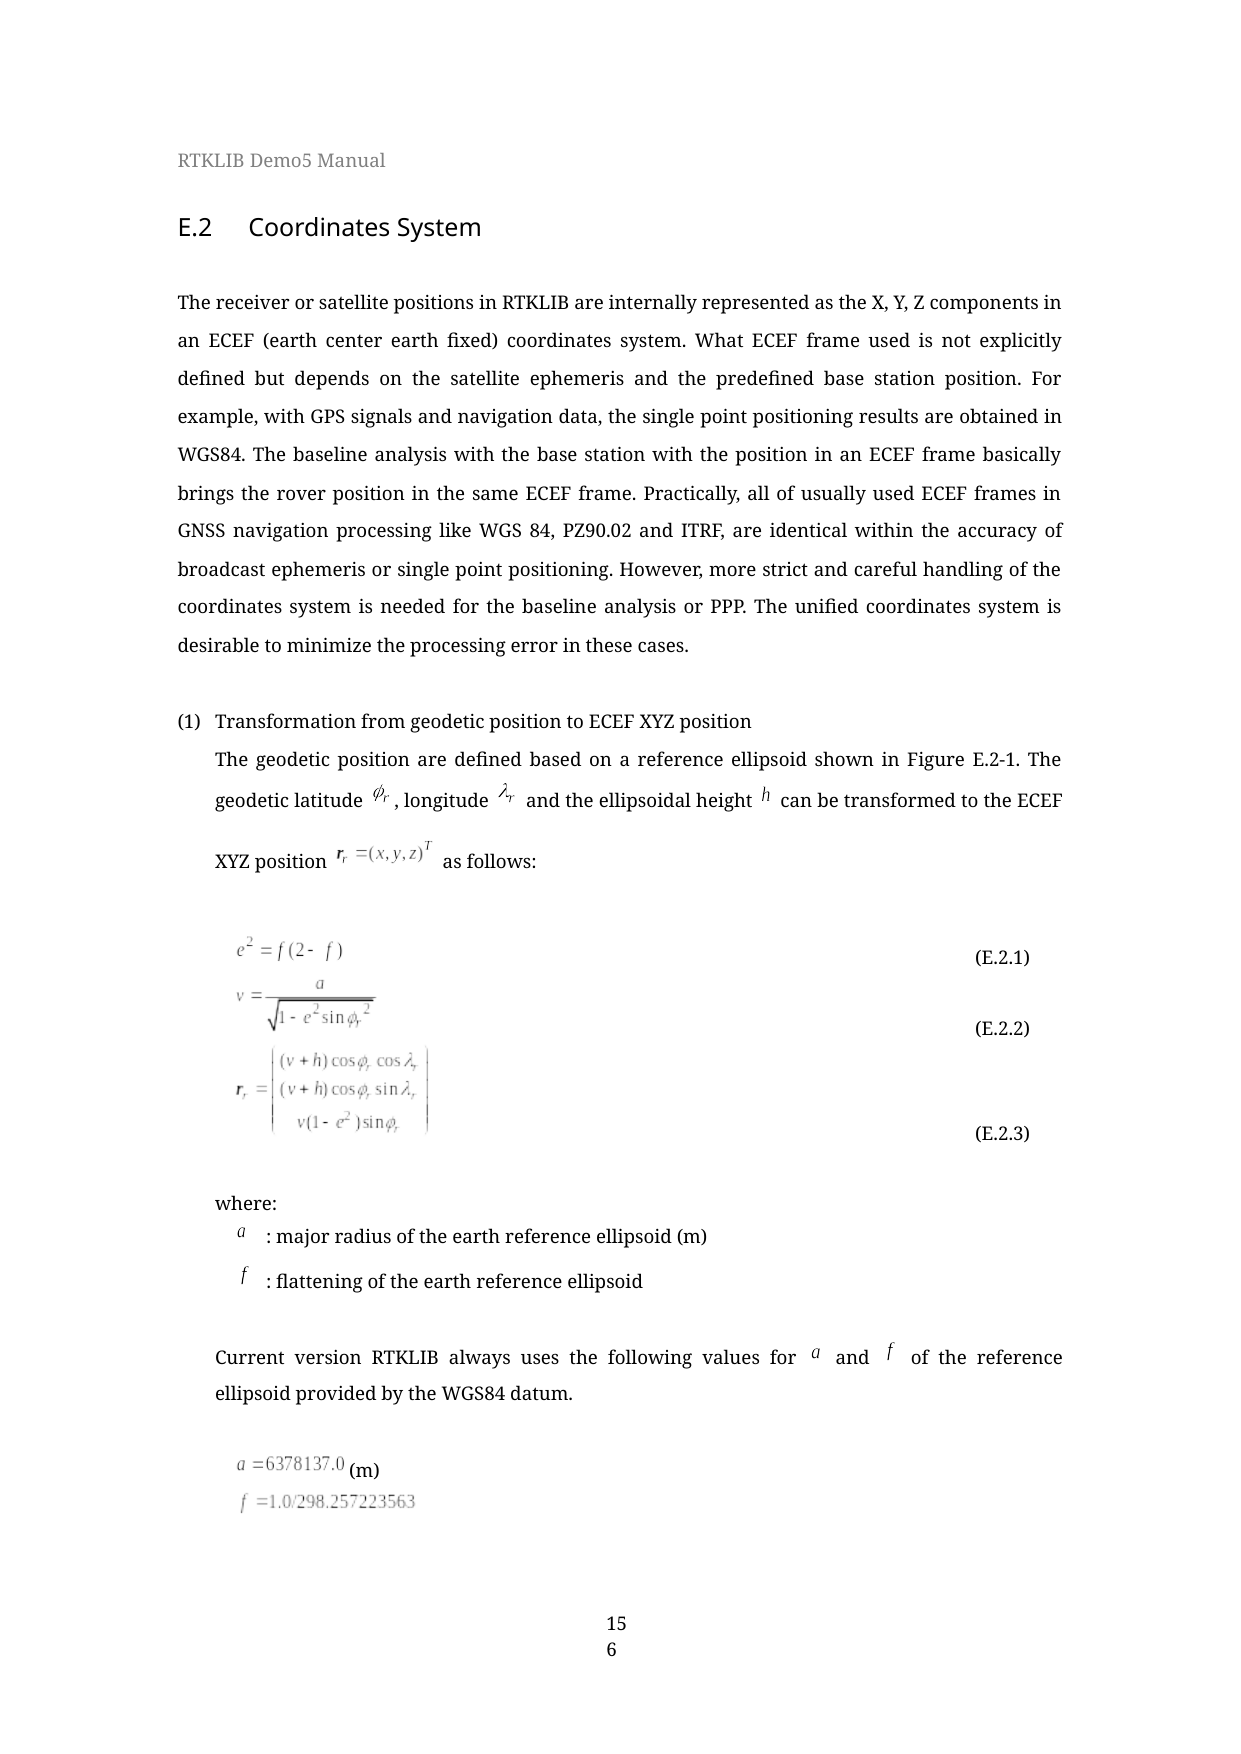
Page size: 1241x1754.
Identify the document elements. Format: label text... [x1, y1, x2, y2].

list Transformation from geodetic position to ECEF XYZ position [177, 702, 1063, 740]
text where: [215, 1184, 1063, 1222]
text (E.2.1) [233, 930, 1063, 970]
text The geodetic position are defined based on a reference ellipsoid shown in Figure E.2-1. The geodetic latitude , longitude and the ellipsoidal height can be transformed to the ECEF XYZ position as follows: [215, 740, 1063, 892]
subtitle E.2 Coordinates System [177, 207, 1063, 245]
text (E.2.3) [233, 1041, 1063, 1146]
text : major radius of the earth reference ellipsoid (m) [233, 1222, 1063, 1260]
text (m) [233, 1450, 1063, 1488]
text (E.2.2) [233, 970, 1063, 1041]
text Current version RTKLIB always uses the following values for and of the reference ellipsoid provided by the WGS84 datum. [215, 1336, 1063, 1412]
text The receiver or satellite positions in RTKLIB are internally represented as the X, Y, Z components in an ECEF (earth center earth fixed) coordinates system. What ECEF frame used is not explicitly defined but depends on the satellite ephemeris and the predefined base station position. For example, with GPS signals and navigation data, the single point positioning results are obtained in WGS84. The baseline analysis with the base station with the position in an ECEF frame basically brings the rover position in the same ECEF frame. Practically, all of usually used ECEF frames in GNSS navigation processing like WGS 84, PZ90.02 and ITRF, are identical within the accuracy of broadcast ephemeris or single point positioning. However, more strict and careful handling of the coordinates system is needed for the baseline analysis or PPP. The unified coordinates system is desirable to minimize the processing error in these cases. [177, 283, 1063, 664]
text : flattening of the earth reference ellipsoid [233, 1260, 1063, 1298]
